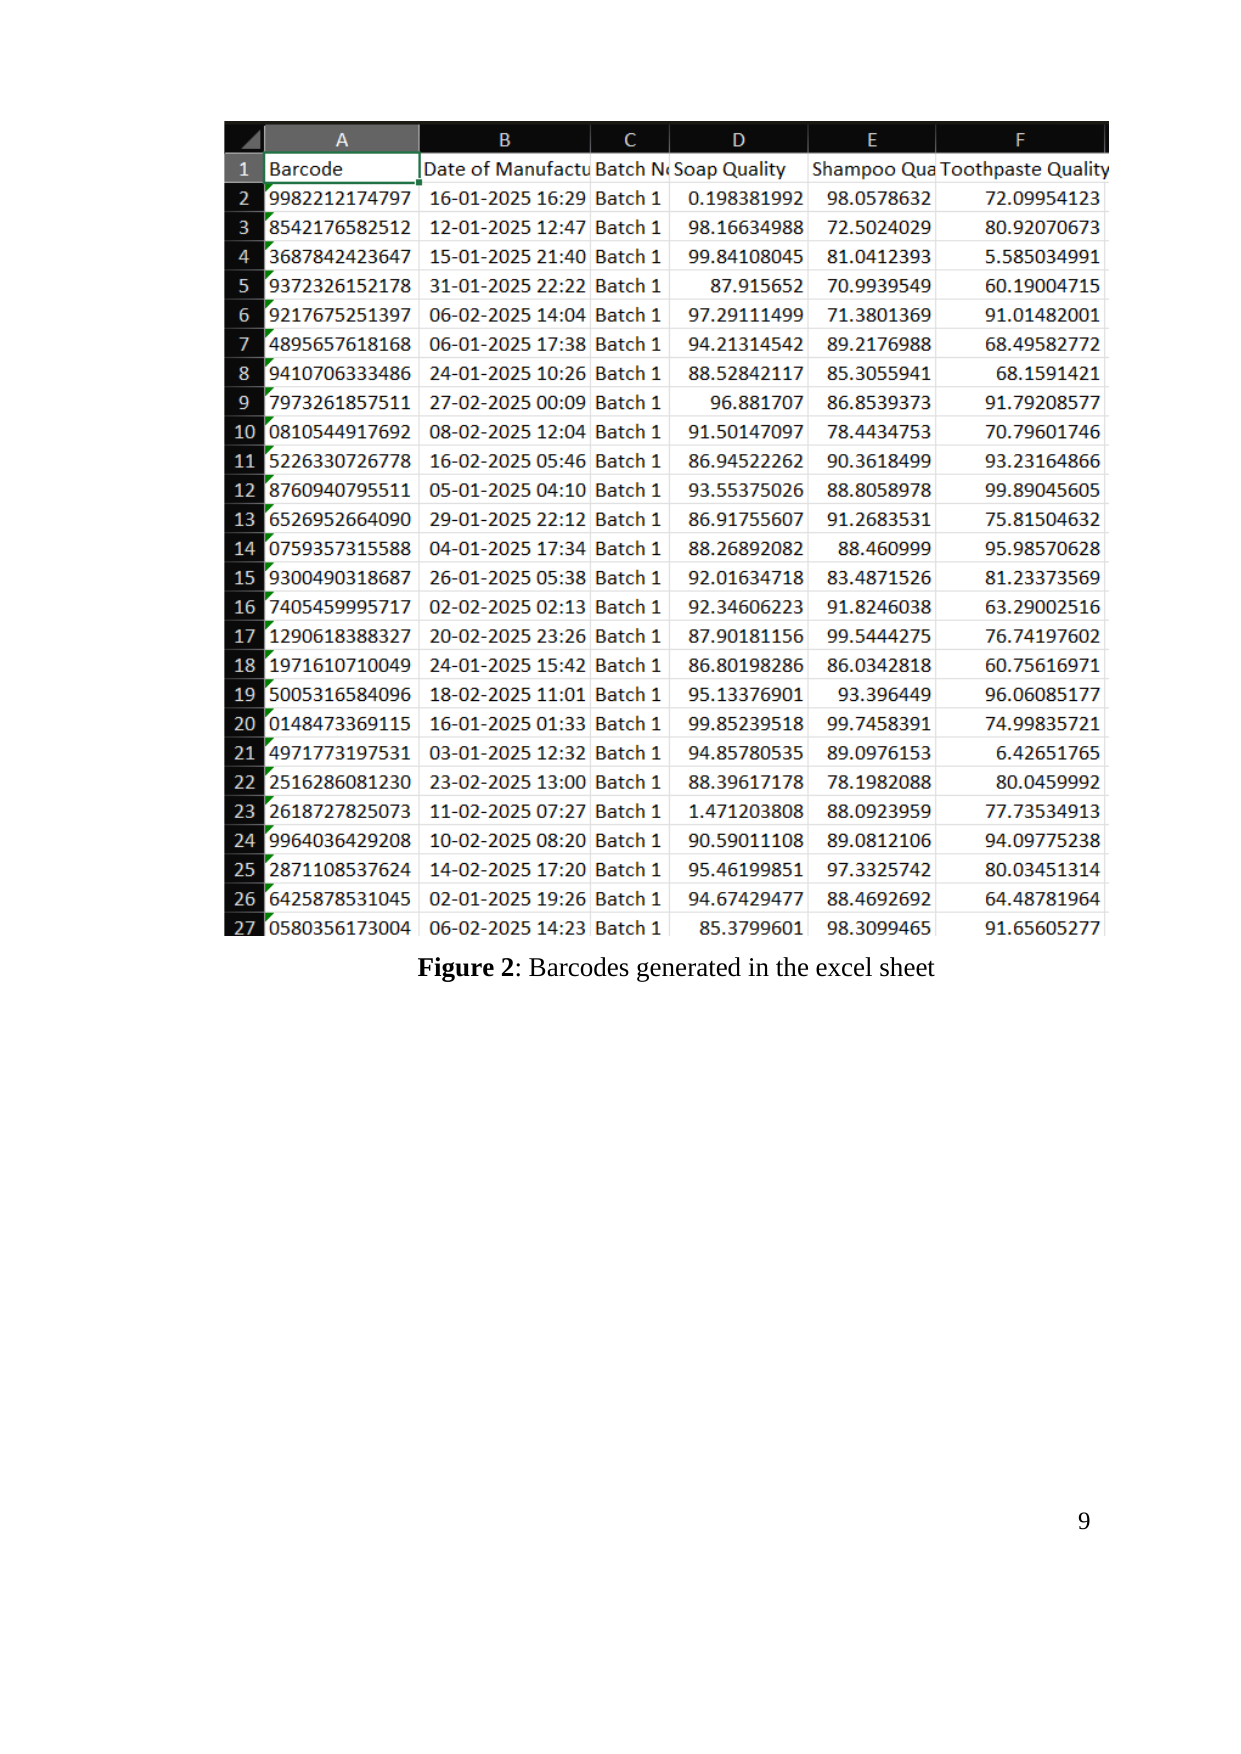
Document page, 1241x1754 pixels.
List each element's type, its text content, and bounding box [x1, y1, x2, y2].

picture [224, 121, 1109, 936]
text Figure 2: Barcodes generated in the excel sheet [262, 936, 1090, 982]
